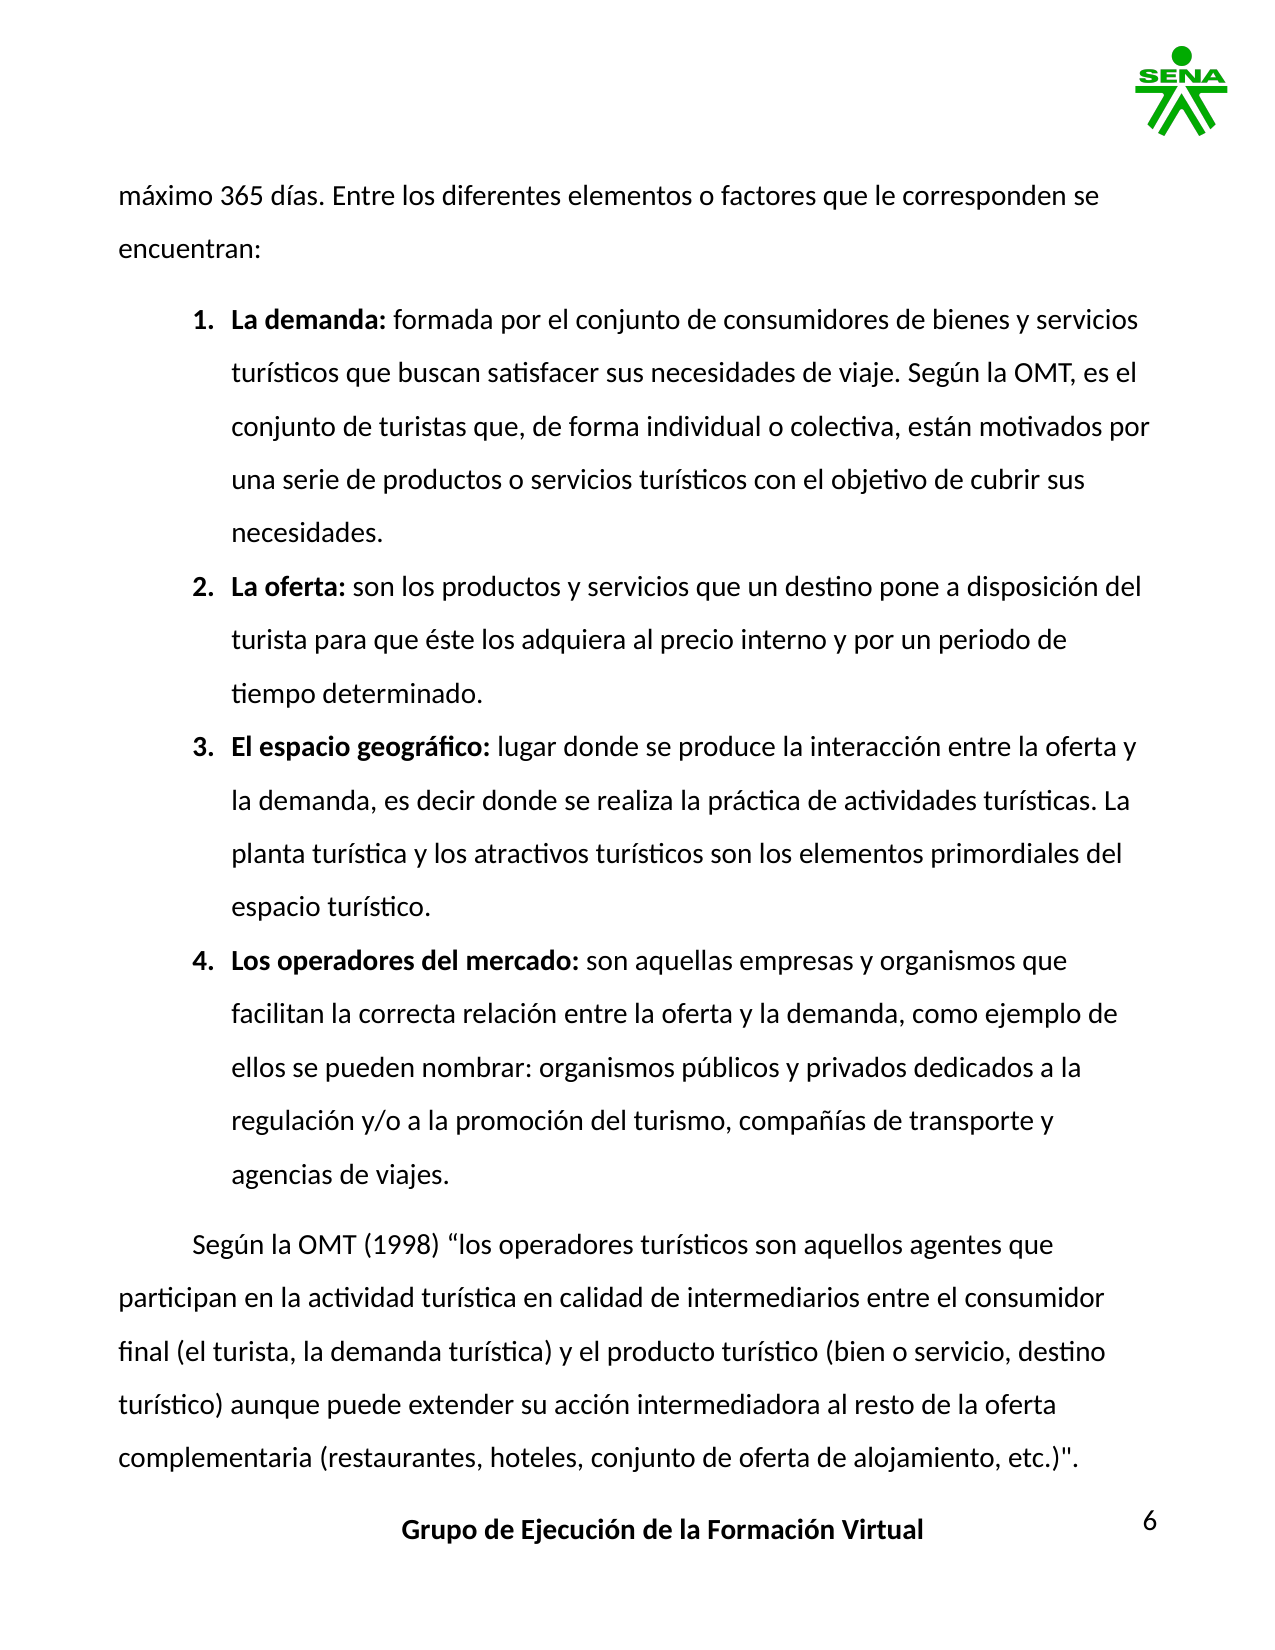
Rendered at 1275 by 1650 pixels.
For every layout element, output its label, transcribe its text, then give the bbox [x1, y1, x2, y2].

list El espacio geográfico: lugar donde se produce la interacción entre la oferta y la demanda, es decir donde se realiza la práctica de actividades turísticas. La planta turística y los atractivos turísticos son los elementos primordiales del espacio turístico. [192, 728, 1157, 924]
list La demanda: formada por el conjunto de consumidores de bienes y servicios turísticos que buscan satisfacer sus necesidades de viaje. Según la OMT, es el conjunto de turistas que, de forma individual o colectiva, están motivados por una serie de productos o servicios turísticos con el objetivo de cubrir sus necesidades. [192, 301, 1157, 550]
list Los operadores del mercado: son aquellas empresas y organismos que facilitan la correcta relación entre la oferta y la demanda, como ejemplo de ellos se pueden nombrar: organismos públicos y privados dedicados a la regulación y/o a la promoción del turismo, compañías de transporte y agencias de viajes. [192, 942, 1157, 1191]
list La oferta: son los productos y servicios que un destino pone a disposición del turista para que éste los adquiera al precio interno y por un periodo de tiempo determinado. [192, 568, 1157, 710]
picture [1135, 46, 1228, 136]
text Según la OMT (1998) “los operadores turísticos son aquellos agentes que participan en la actividad turística en calidad de intermediarios entre el consumidor final (el turista, la demanda turística) y el producto turístico (bien o servicio, destino turístico) aunque puede extender su acción intermediadora al resto de la oferta complementaria (restaurantes, hoteles, conjunto de oferta de alojamiento, etc.)". [118, 1226, 1157, 1475]
